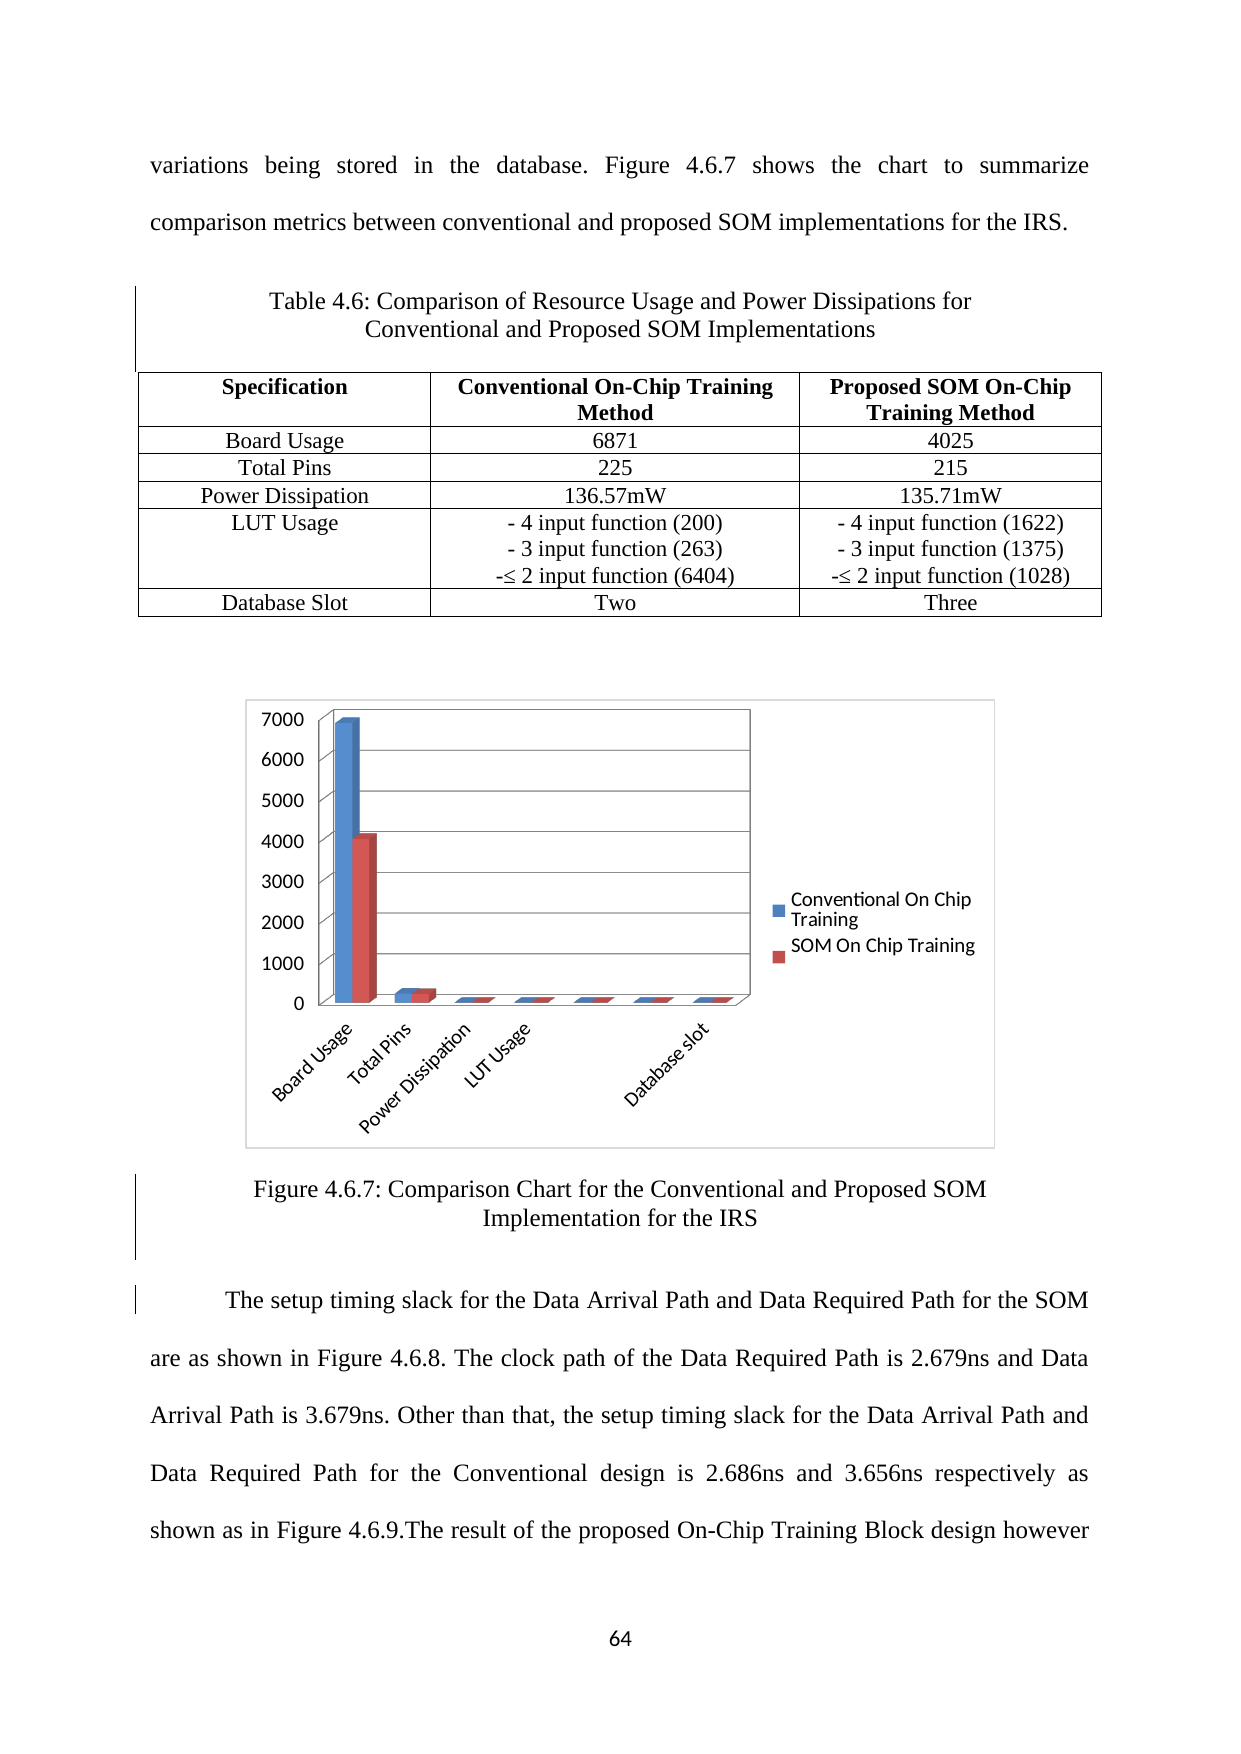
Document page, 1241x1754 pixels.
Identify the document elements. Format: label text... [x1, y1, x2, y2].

table_cell 136.57mW [431, 482, 799, 508]
table_header Conventional On-Chip Training Method [431, 373, 799, 426]
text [150, 150, 1090, 236]
text Figure 4.6.7: Comparison Chart for the Conventional and Proposed SOM [150, 1174, 1090, 1203]
table_header Specification [139, 373, 430, 426]
table_cell - 4 input function (1622) - 3 input function (1375) -≤ 2 input function (1028) [800, 509, 1101, 588]
table_cell Database Slot [139, 589, 430, 616]
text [150, 1285, 1090, 1544]
table_cell Two [431, 589, 799, 616]
table_cell Power Dissipation [139, 482, 430, 508]
table_header Proposed SOM On-Chip Training Method [800, 373, 1101, 426]
table_cell LUT Usage [139, 509, 430, 588]
table_cell Three [800, 589, 1101, 616]
text Implementation for the IRS [150, 1203, 1090, 1232]
table_cell 6871 [431, 427, 799, 453]
table_cell 225 [431, 454, 799, 481]
text Table 4.6: Comparison of Resource Usage and Power Dissipations for [150, 286, 1090, 314]
table_cell - 4 input function (200) - 3 input function (263) -≤ 2 input function (6404) [431, 509, 799, 588]
table_cell 4025 [800, 427, 1101, 453]
table_cell Board Usage [139, 427, 430, 453]
table_cell 135.71mW [800, 482, 1101, 508]
table_cell 215 [800, 454, 1101, 481]
text Conventional and Proposed SOM Implementations [150, 314, 1090, 343]
table_cell Total Pins [139, 454, 430, 481]
